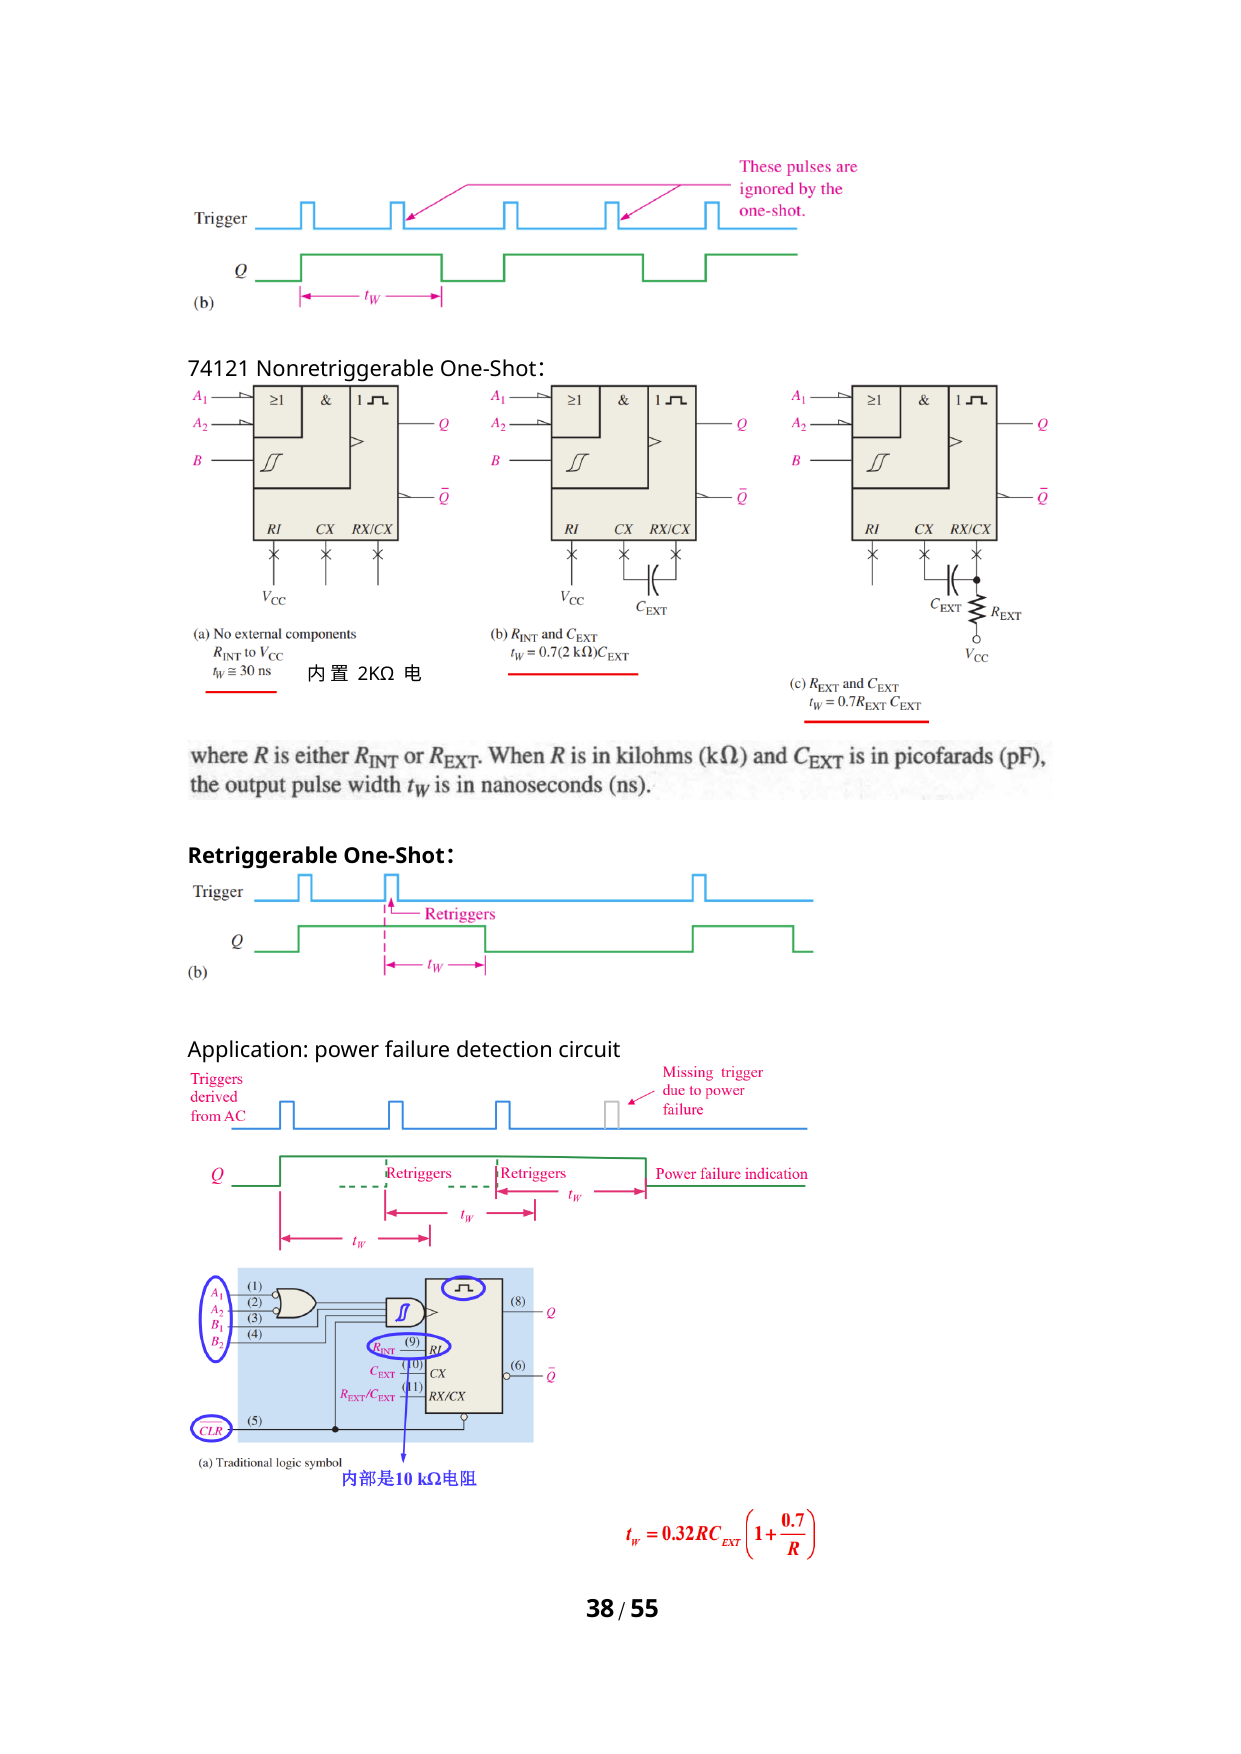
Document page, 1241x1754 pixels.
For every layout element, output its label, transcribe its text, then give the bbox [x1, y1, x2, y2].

picture [187, 870, 818, 985]
picture [187, 1065, 811, 1254]
picture [187, 1260, 560, 1491]
picture [187, 740, 1053, 800]
text Application: power failure detection circuit [187, 1033, 1053, 1066]
picture [187, 155, 864, 316]
text 74121 Nonretriggerable One-Shot： [187, 351, 1053, 383]
text Retriggerable One-Shot： [187, 838, 1053, 871]
picture [187, 383, 1053, 726]
picture [625, 1509, 824, 1563]
